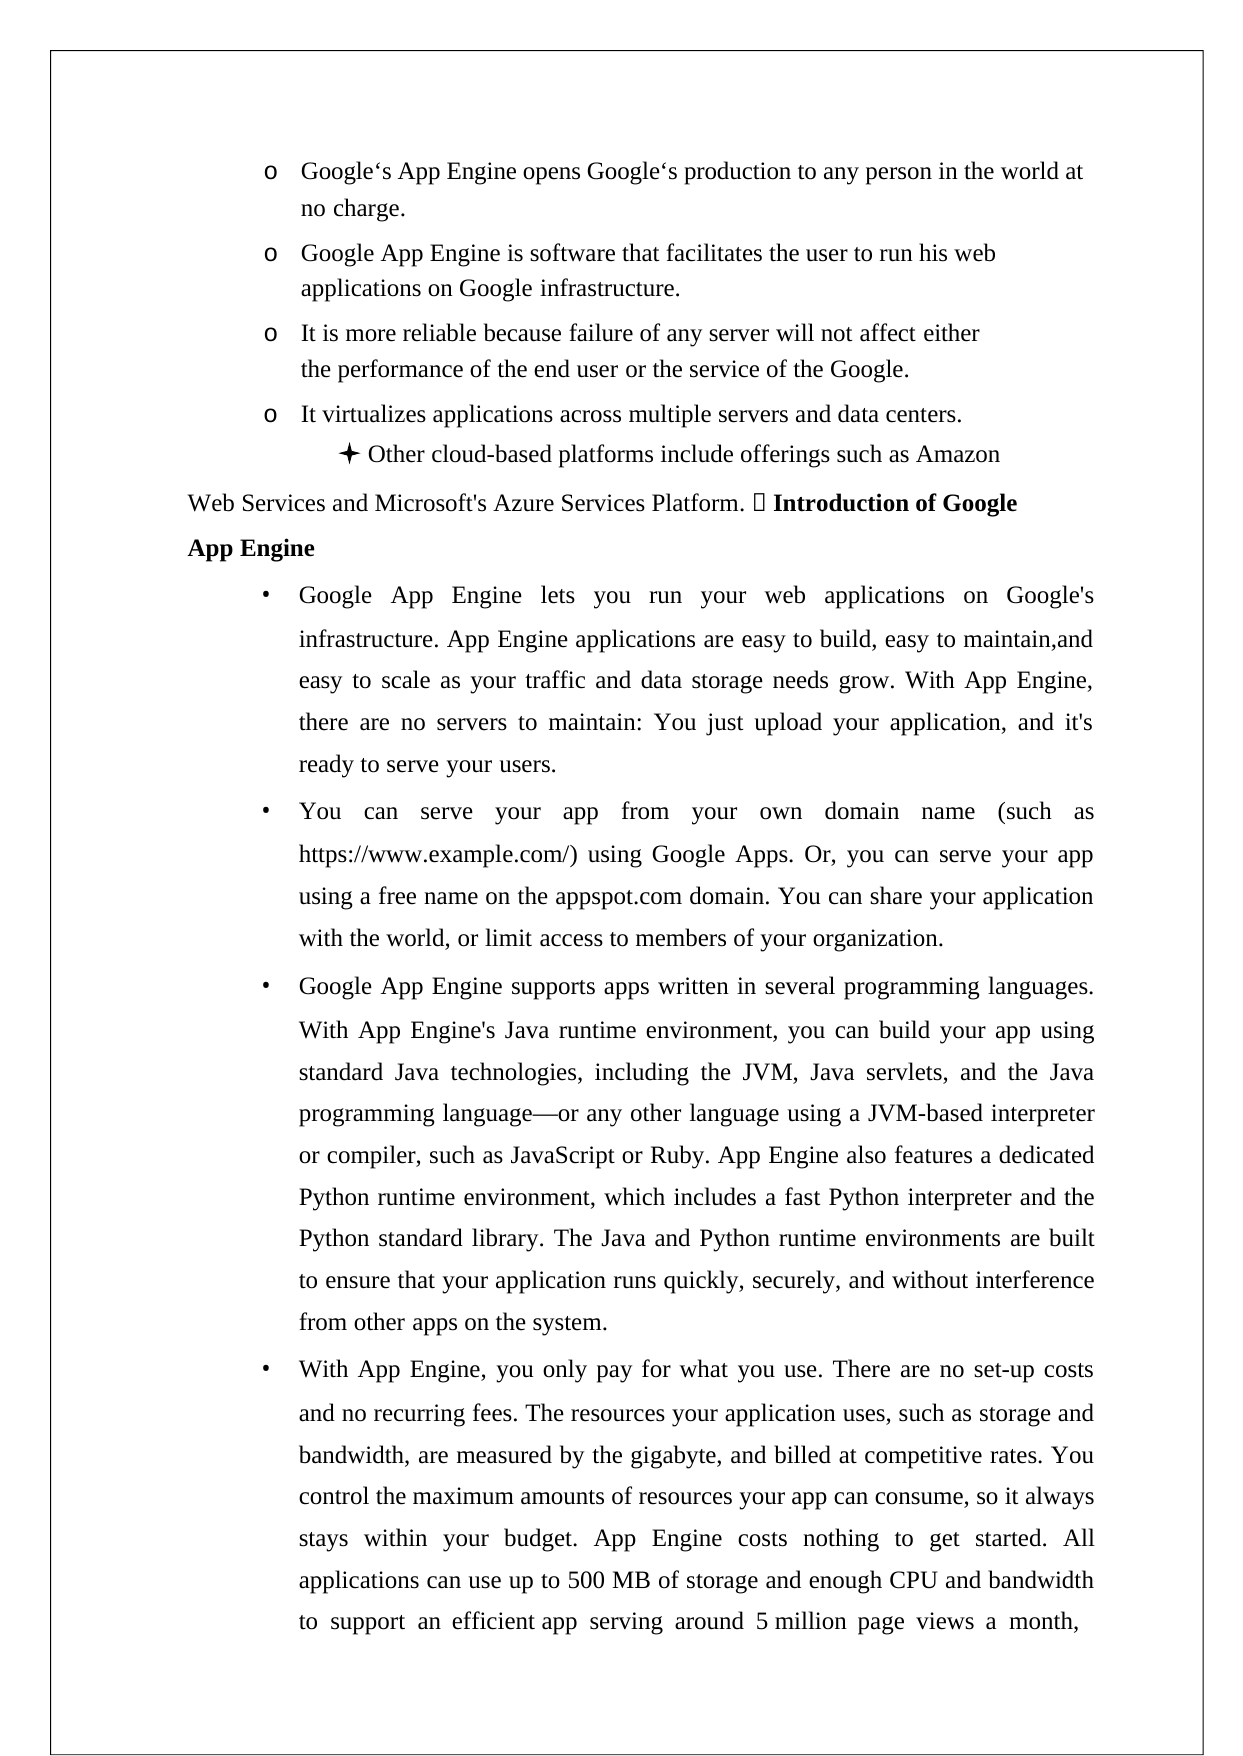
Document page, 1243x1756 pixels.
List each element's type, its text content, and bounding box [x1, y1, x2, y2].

list Google‘s App Engine opens Google‘s production to any person in the world at no charge. [263, 156, 1085, 221]
list Google App Engine supports apps written in several programming languages. With App Engine's Java runtime environment, you can build your app using standard Java technologies, including the JVM, Java servlets, and the Java programming language—or any other language using a JVM-based interpreter or compiler, such as JavaScript or Ruby. App Engine also features a dedicated Python runtime environment, which includes a fast Python interpreter and the Python standard library. The Java and Python runtime environments are built to ensure that your application runs quickly, securely, and without interference from other apps on the system. [261, 968, 1096, 1335]
list Other cloud-based platforms include offerings such as Amazon Web Services and Microsoft's Azure Services Platform.  Introduction of Google App Engine [187, 439, 1054, 562]
list You can serve your app from your own domain name (such as https://www.example.com/) using Google Apps. Or, you can serve your app using a free name on the appspot.com domain. You can share your application with the world, or limit access to members of your organization. [261, 792, 1094, 951]
list Google App Engine lets you run your web applications on Google's infrastructure. App Engine applications are easy to build, easy to maintain,and easy to scale as your traffic and data storage needs grow. With App Engine, there are no servers to maintain: You just upload your application, and it's ready to serve your users. [261, 577, 1094, 778]
list It is more reliable because failure of any server will not affect either the performance of the end user or the service of the Google. [263, 318, 1015, 383]
list With App Engine, you only pay for what you use. There are no set-up costs and no recurring fees. The resources your application uses, such as storage and bandwidth, are measured by the gigabyte, and billed at competitive rates. You control the maximum amounts of resources your app can consume, so it always stays within your budget. App Engine costs nothing to get started. All applications can use up to 500 MB of storage and enough CPU and bandwidth to support an efficient app serving around 5 million page views a month, [261, 1351, 1095, 1635]
list It virtualizes applications across multiple servers and data centers. [263, 399, 1205, 430]
list Google App Engine is software that facilitates the user to run his web applications on Google infrastructure. [263, 238, 997, 302]
